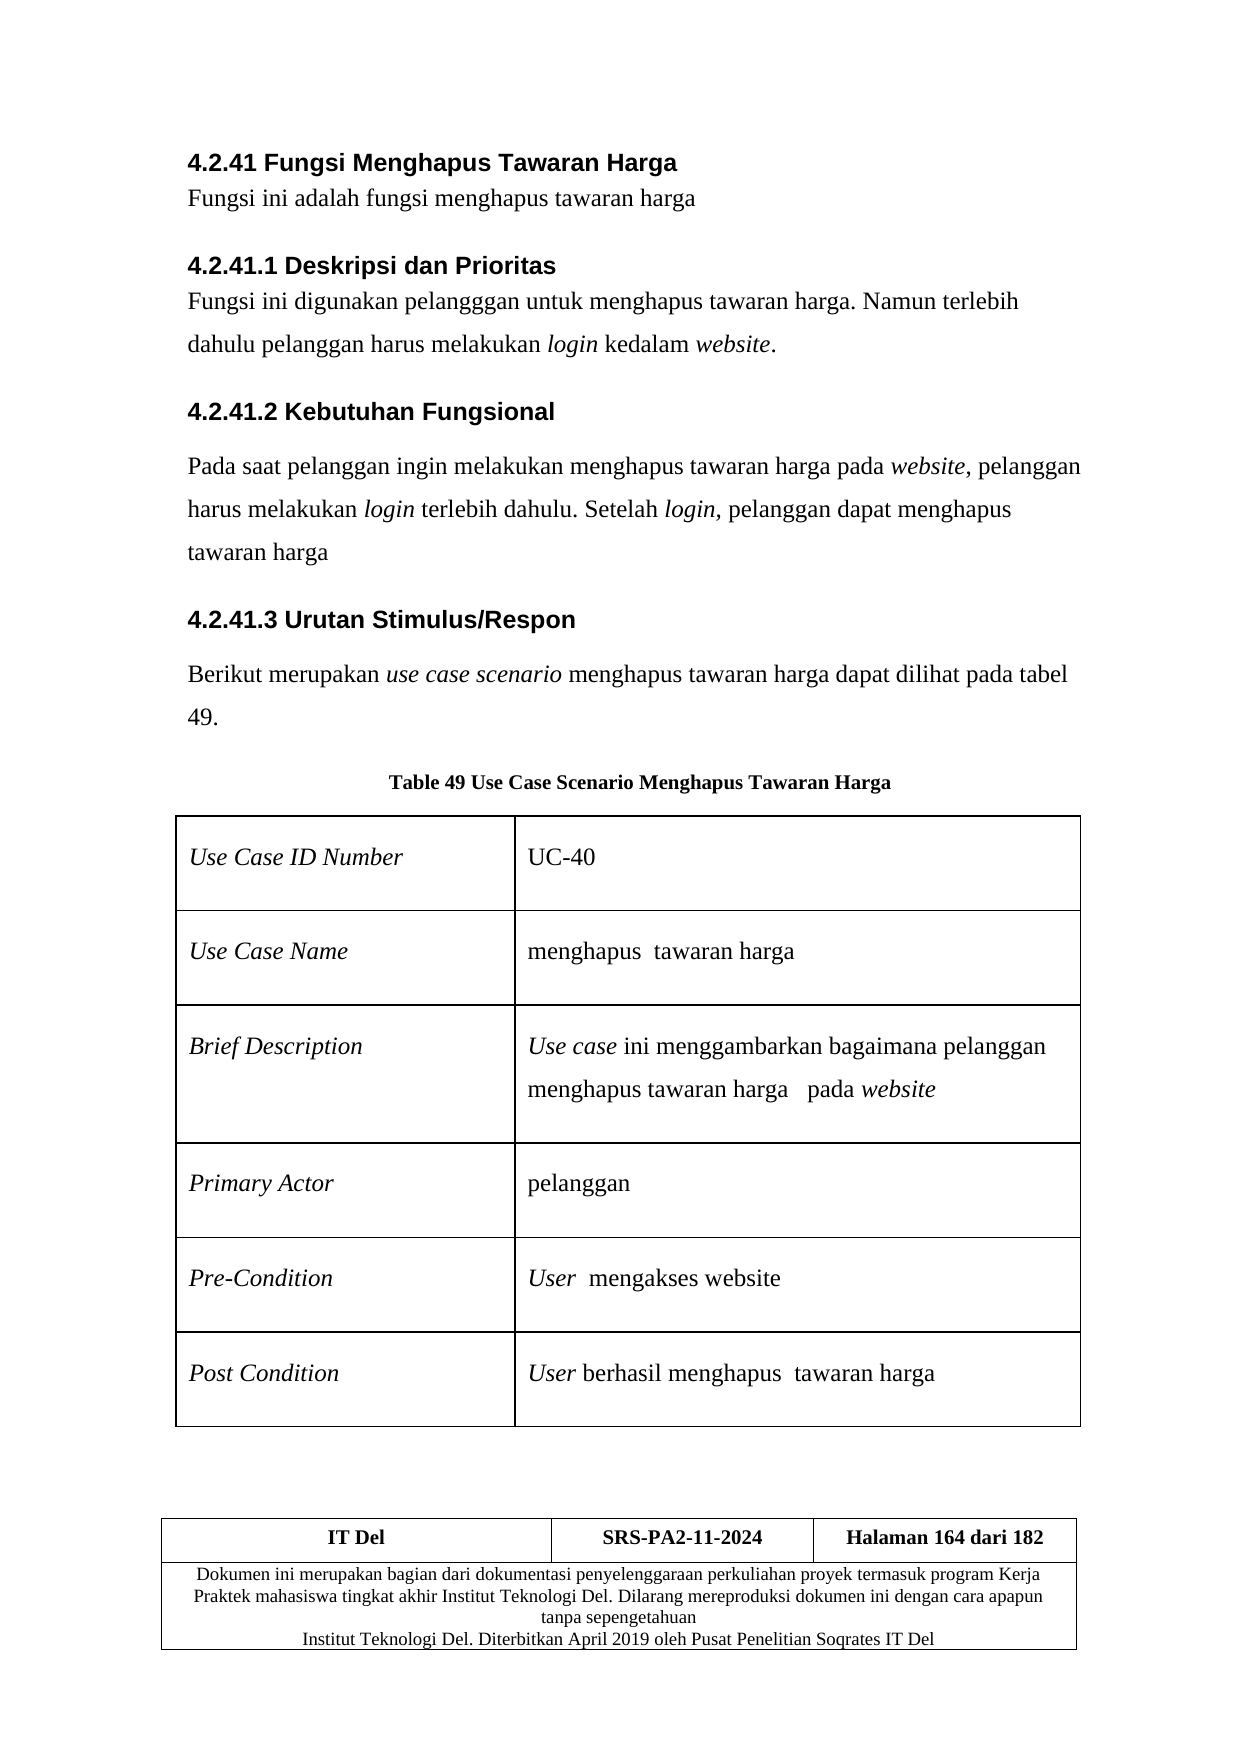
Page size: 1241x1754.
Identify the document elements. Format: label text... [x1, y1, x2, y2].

subtitle 4.2.41.3 Urutan Stimulus/Respon [187, 605, 1092, 634]
subtitle 4.2.41.2 Kebutuhan Fungsional [187, 397, 1092, 426]
text Berikut merupakan use case scenario menghapus tawaran harga dapat dilihat pada tabel 49. [187, 659, 1092, 731]
text Fungsi ini digunakan pelangggan untuk menghapus tawaran harga. Namun terlebih dahulu pelanggan harus melakukan login kedalam website. [187, 286, 1092, 358]
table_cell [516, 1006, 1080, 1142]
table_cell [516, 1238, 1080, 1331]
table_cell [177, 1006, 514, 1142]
subtitle 4.2.41.1 Deskripsi dan Prioritas [187, 251, 1092, 279]
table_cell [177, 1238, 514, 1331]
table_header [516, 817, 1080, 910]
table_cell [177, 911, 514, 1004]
subtitle 4.2.41 Fungsi Menghapus Tawaran Harga [187, 148, 1092, 176]
text Pada saat pelanggan ingin melakukan menghapus tawaran harga pada website, pelanggan harus melakukan login terlebih dahulu. Setelah login, pelanggan dapat menghapus tawaran harga [187, 451, 1092, 566]
text Fungsi ini adalah fungsi menghapus tawaran harga [187, 183, 1092, 211]
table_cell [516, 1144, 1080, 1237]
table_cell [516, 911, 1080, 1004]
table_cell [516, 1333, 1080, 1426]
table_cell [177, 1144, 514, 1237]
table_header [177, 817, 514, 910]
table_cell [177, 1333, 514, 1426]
text Table 49 Use Case Scenario Menghapus Tawaran Harga [187, 770, 1092, 794]
